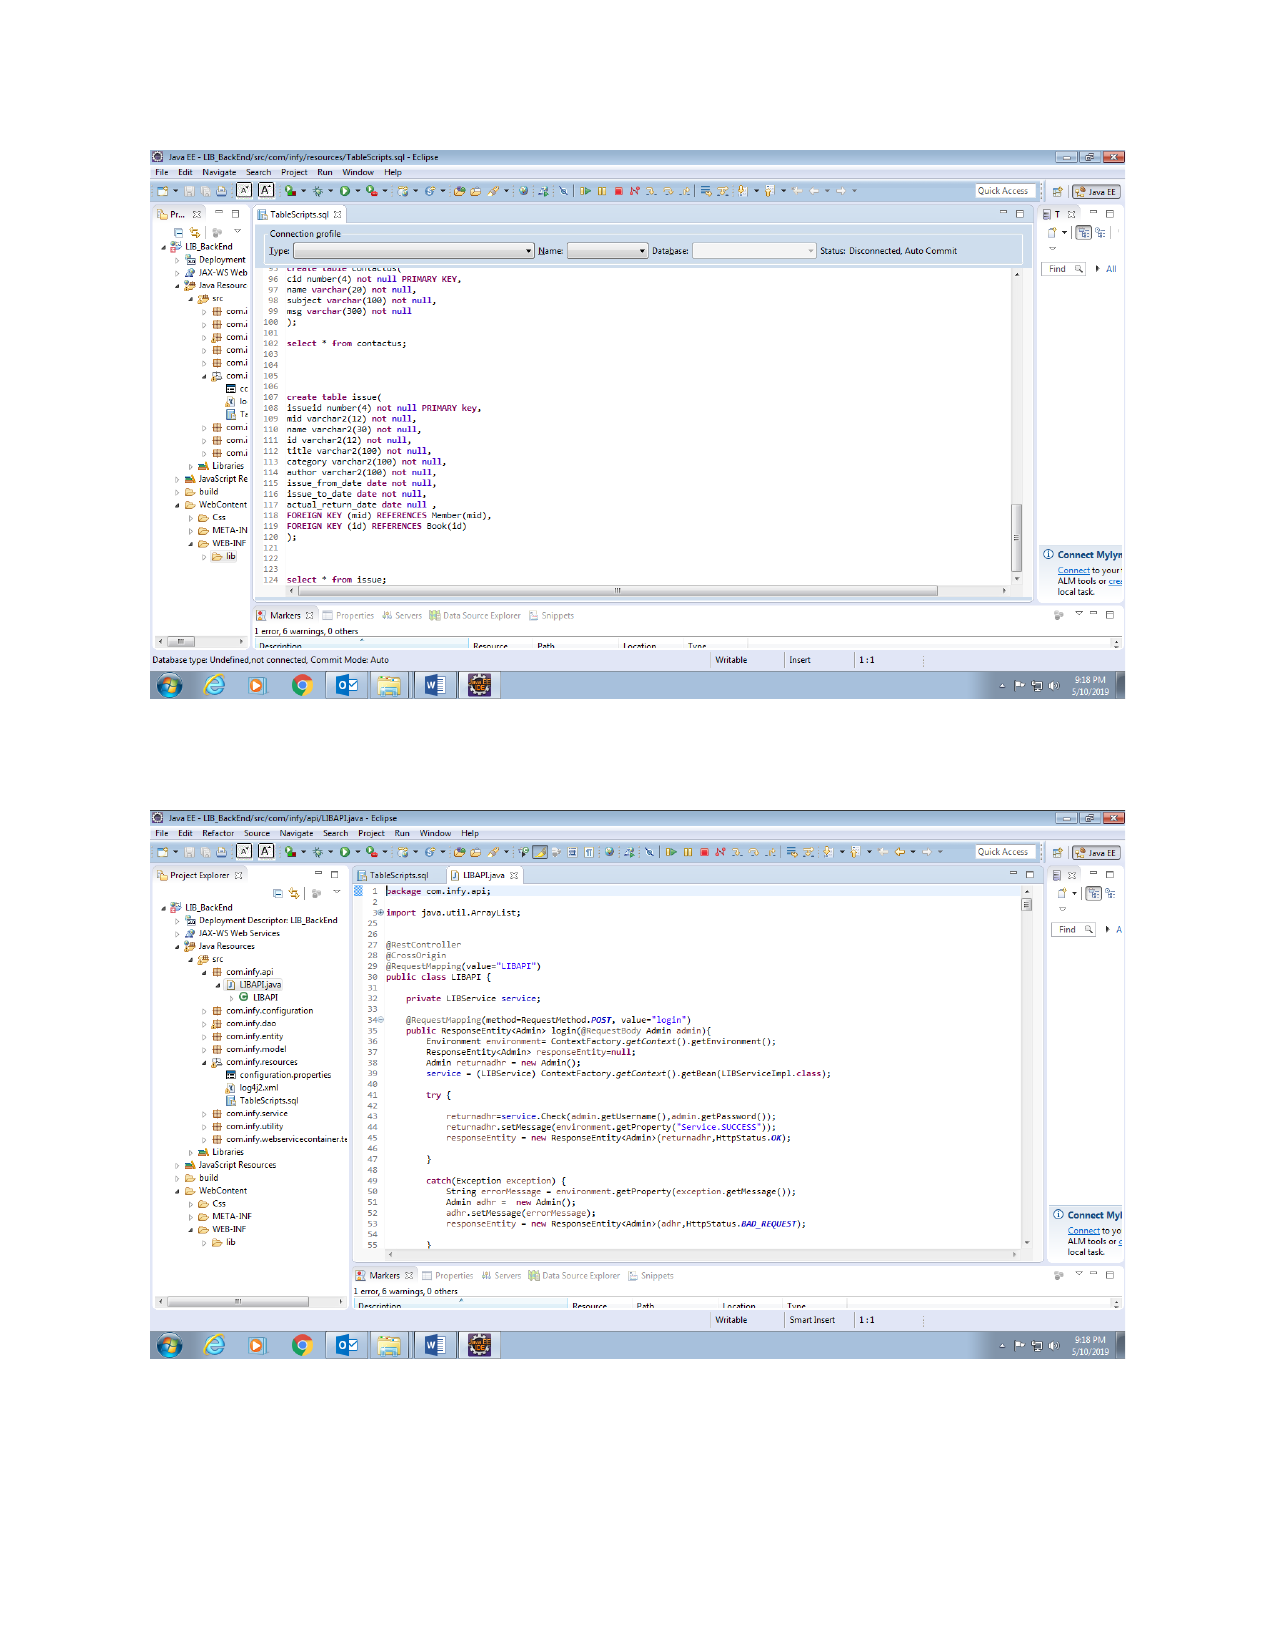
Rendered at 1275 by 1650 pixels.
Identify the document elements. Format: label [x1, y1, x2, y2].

picture [150, 810, 1125, 1359]
picture [150, 150, 1125, 699]
